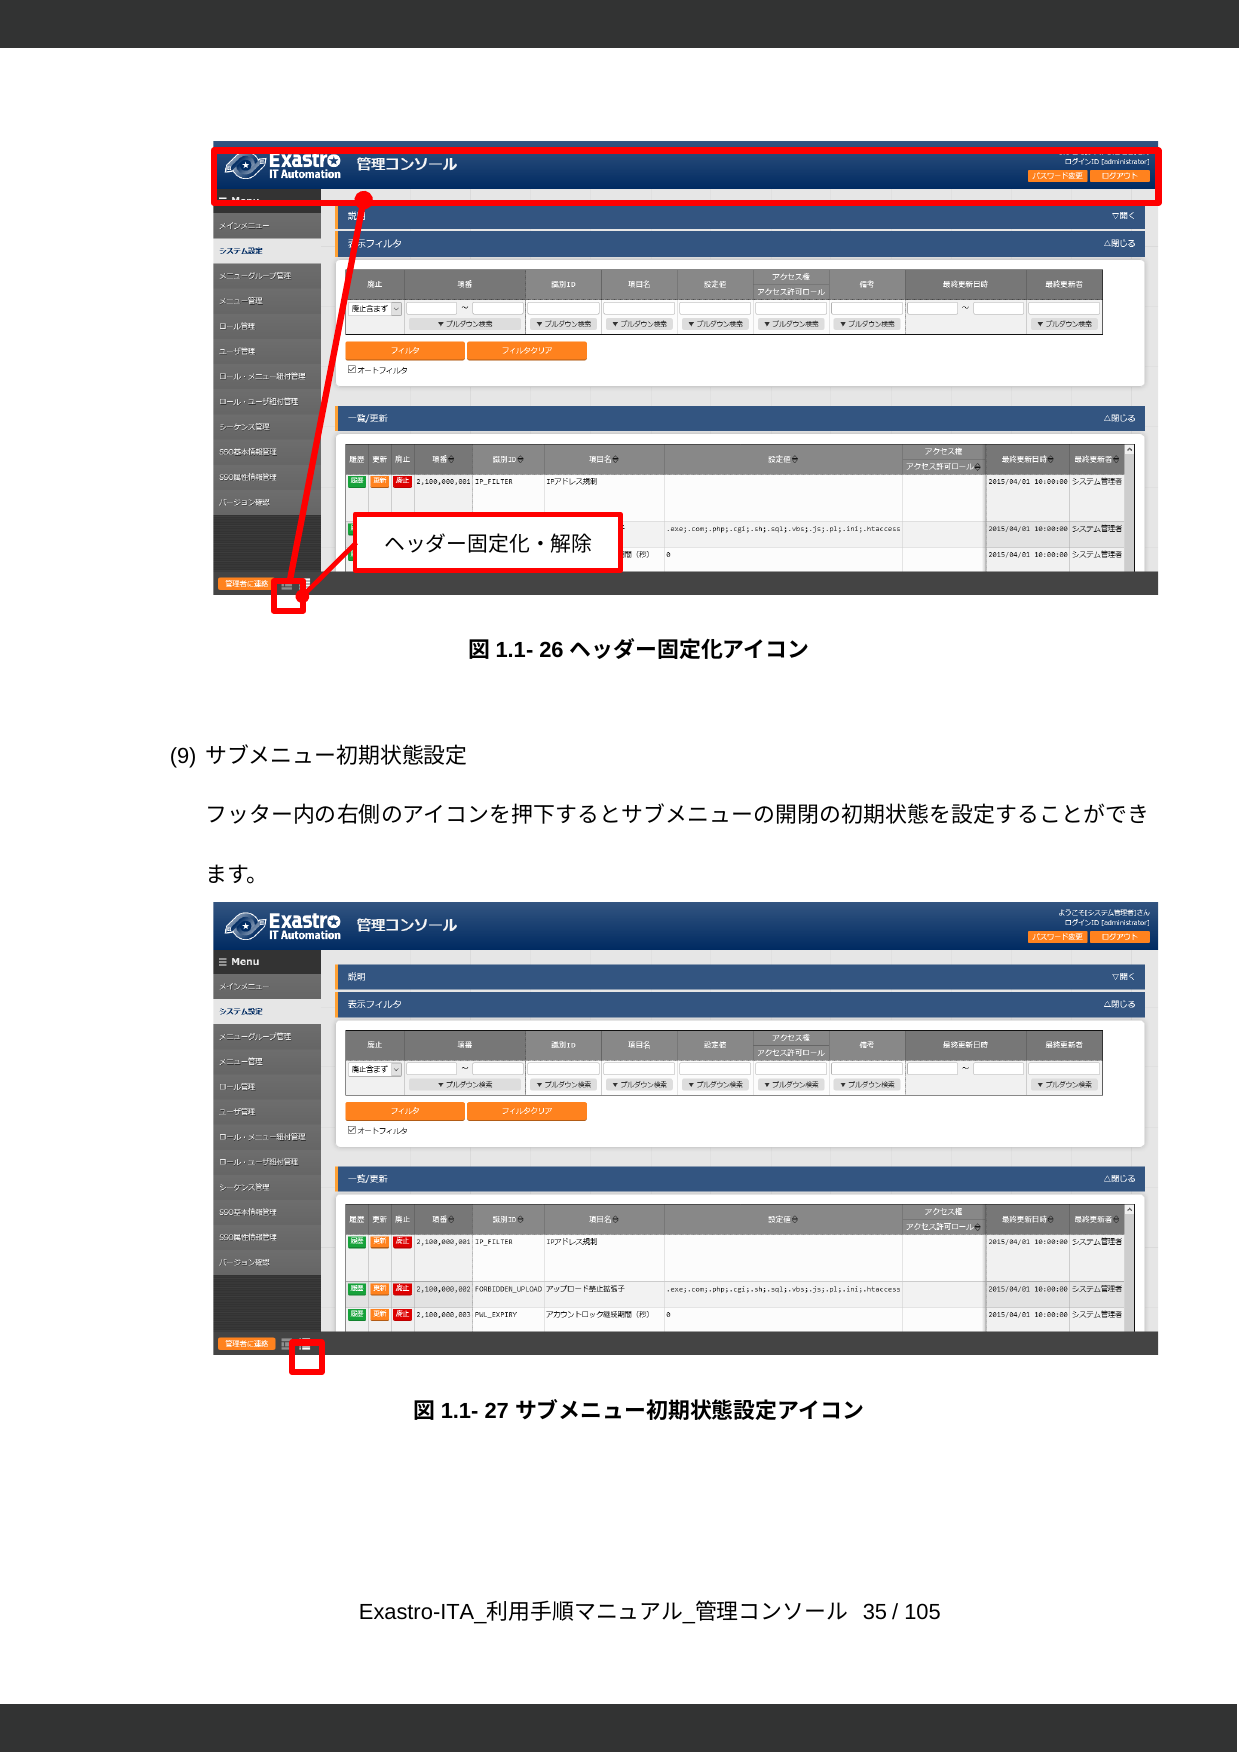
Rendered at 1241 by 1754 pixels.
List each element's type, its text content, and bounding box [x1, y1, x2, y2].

text 図 1.1- 26 ヘッダー固定化アイコン [148, 618, 1130, 678]
picture [0, 1704, 1237, 1752]
picture [217, 154, 1155, 200]
picture [294, 206, 1159, 595]
picture [277, 584, 300, 595]
picture [213, 206, 358, 595]
picture [0, 0, 1239, 48]
text フッター内の右側のアイコンを押下するとサブメニューの開閉の初期状態を設定することができます。 [205, 783, 1152, 902]
picture [213, 141, 1159, 147]
picture [213, 902, 1159, 1355]
text 図 1.1- 27 サブメニュー初期状態設定アイコン [148, 1379, 1130, 1439]
picture [295, 1346, 319, 1355]
subtitle サブメニュー初期状態設定 [169, 724, 1130, 783]
